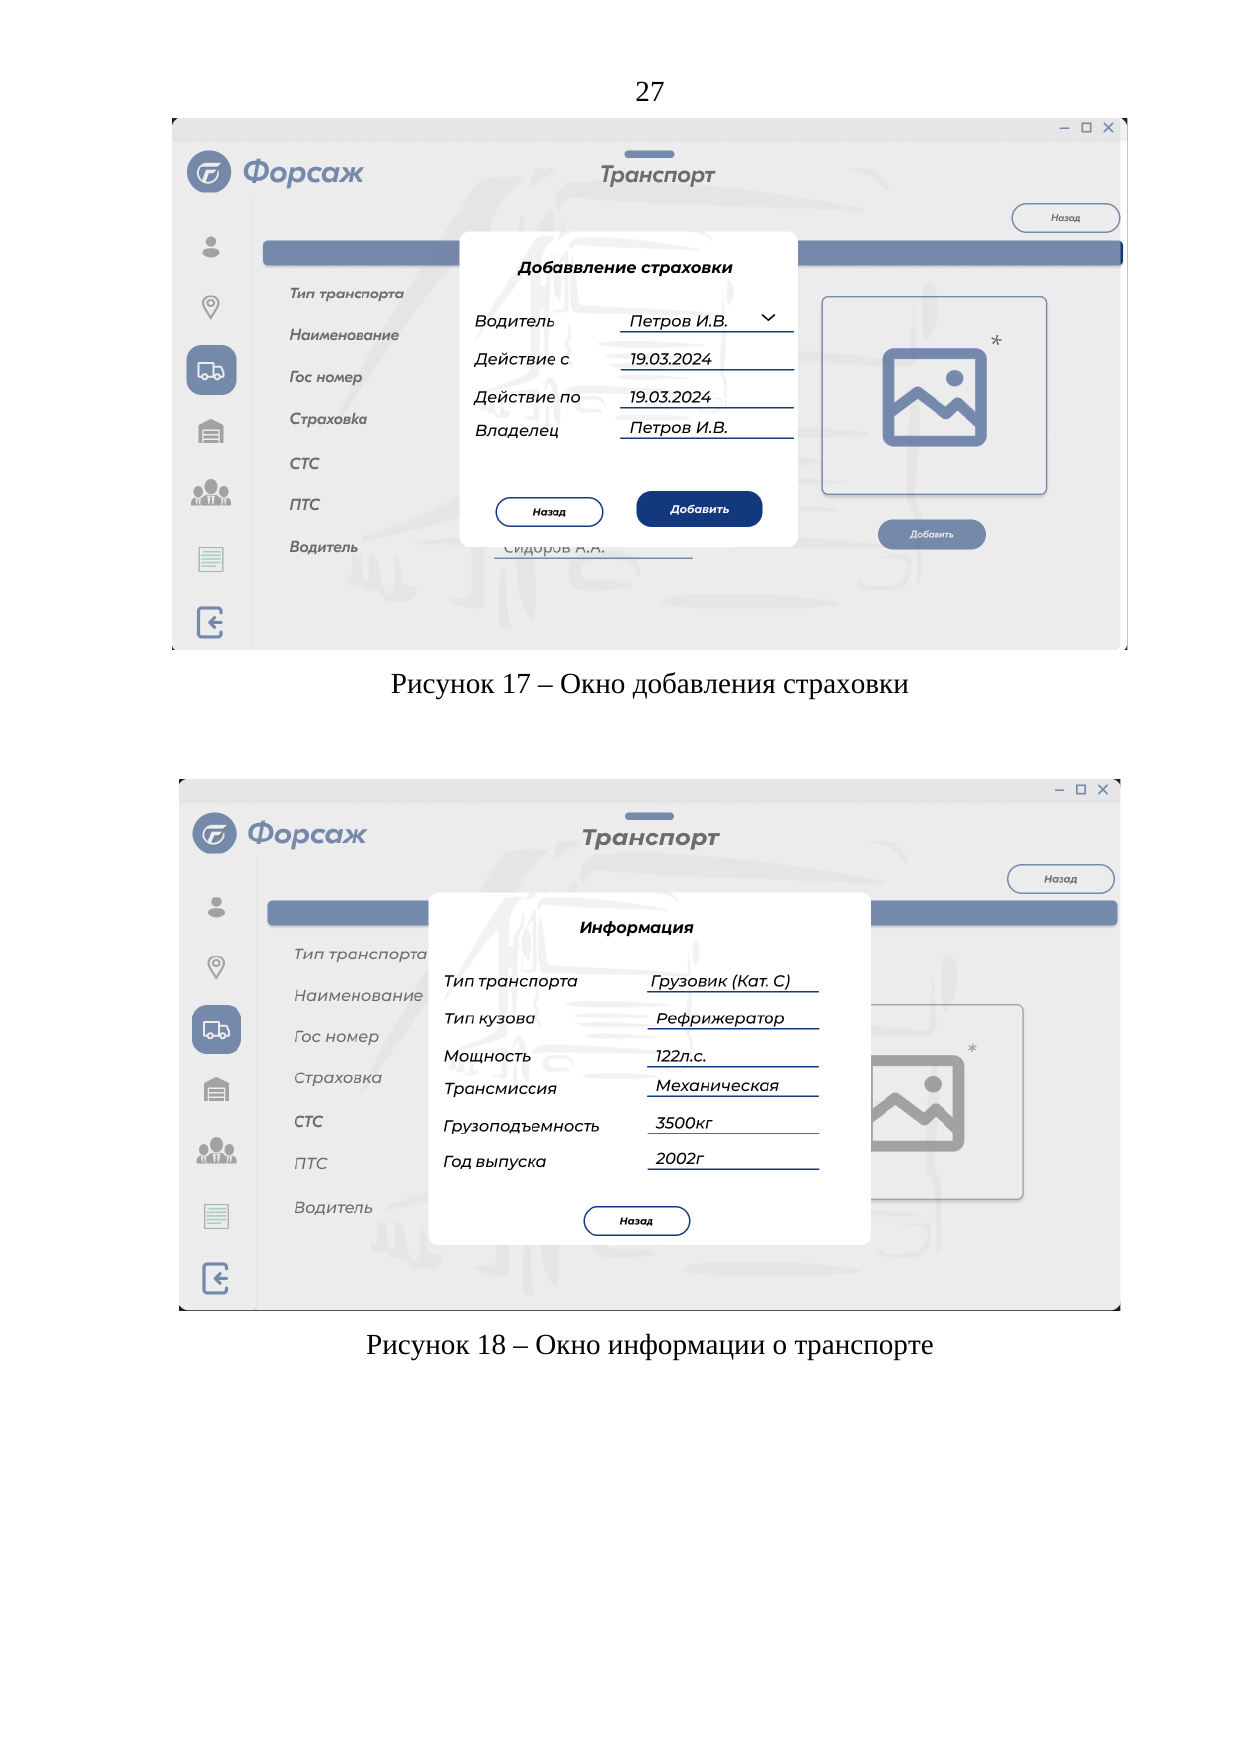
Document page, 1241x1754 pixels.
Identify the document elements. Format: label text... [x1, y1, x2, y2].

picture [179, 779, 1121, 1311]
text Рисунок 18 – Окно информации о транспорте [118, 1327, 1181, 1361]
text Рисунок 17 – Окно добавления страховки [118, 666, 1181, 700]
picture [172, 118, 1128, 650]
